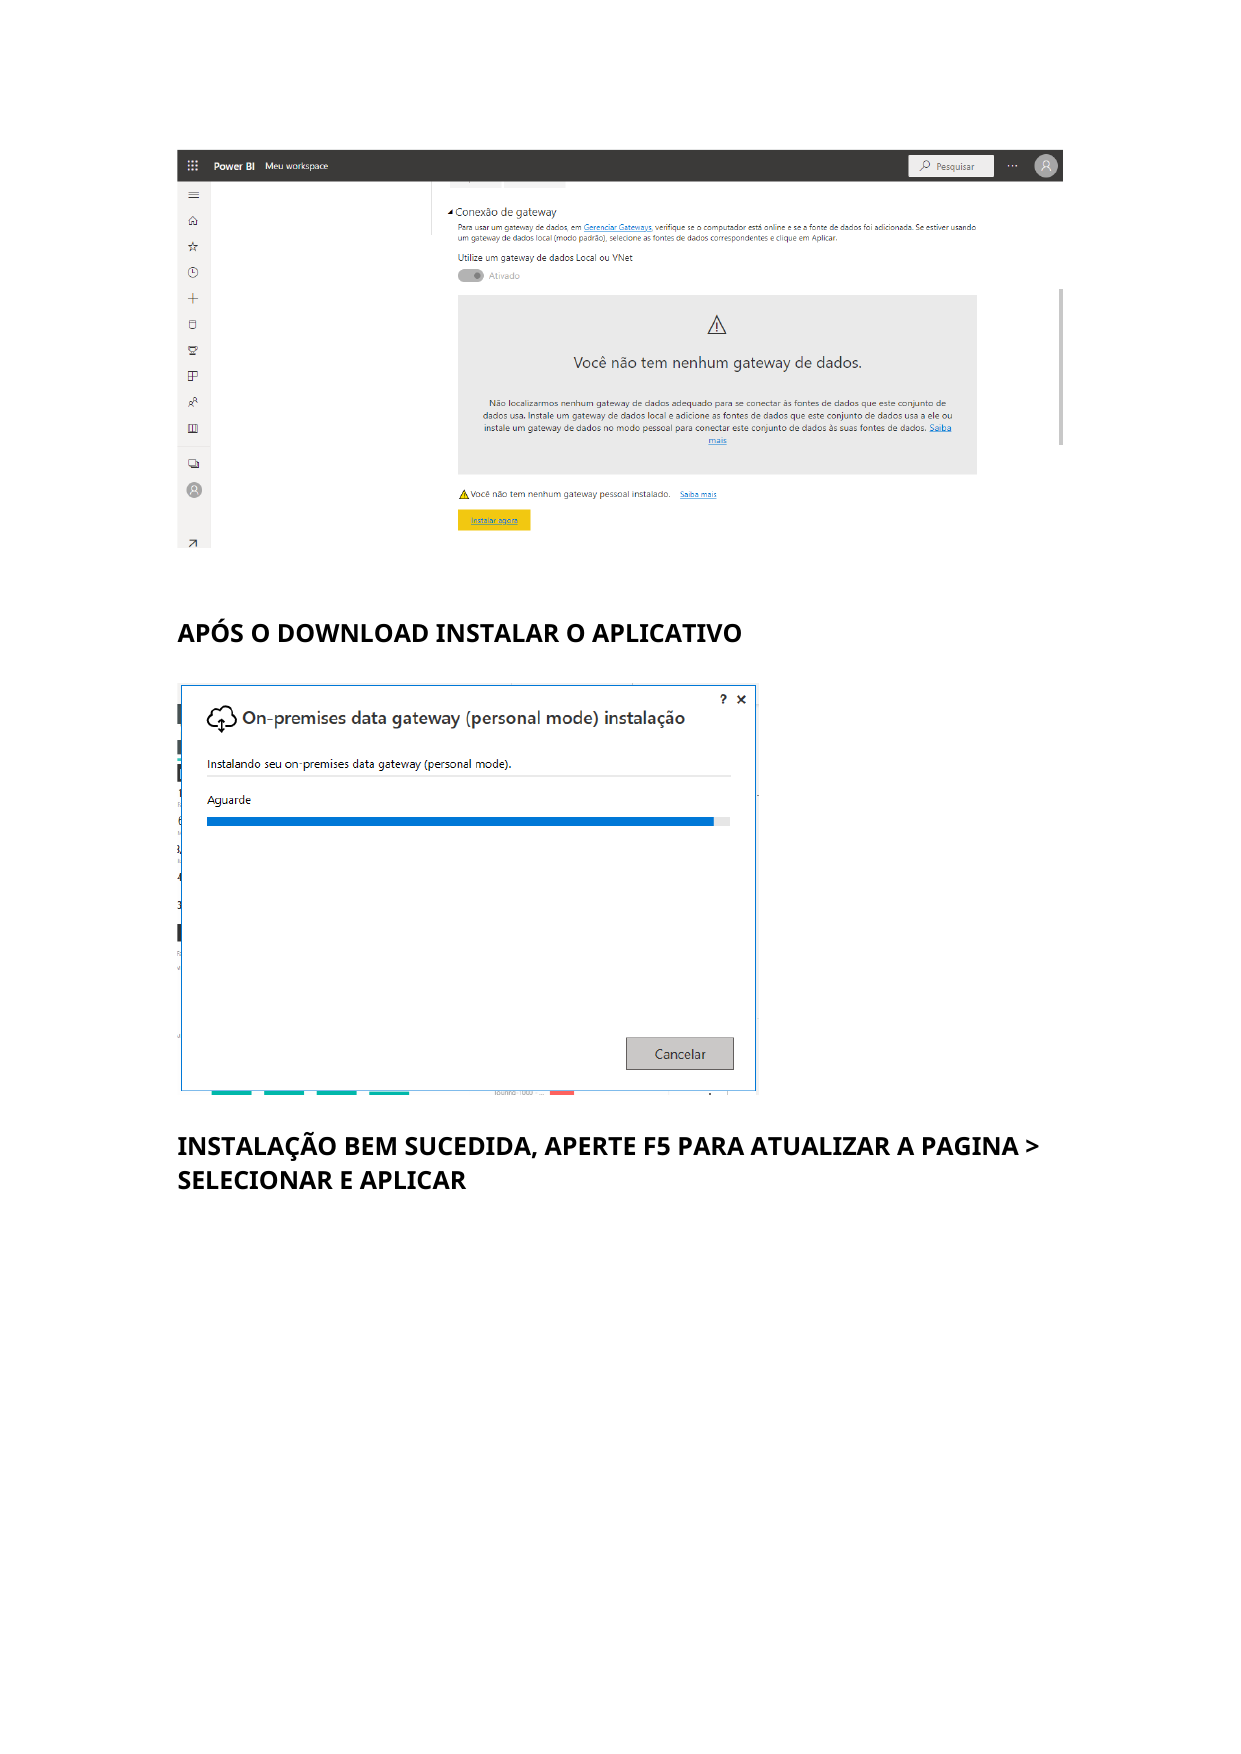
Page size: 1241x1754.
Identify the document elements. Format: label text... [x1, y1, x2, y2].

picture [177, 683, 759, 1095]
text APÓS O DOWNLOAD INSTALAR O APLICATIVO [177, 616, 1063, 650]
picture [177, 147, 1063, 548]
text INSTALAÇÃO BEM SUCEDIDA, APERTE F5 PARA ATUALIZAR A PAGINA > SELECIONAR E APLICAR [177, 1129, 1063, 1197]
